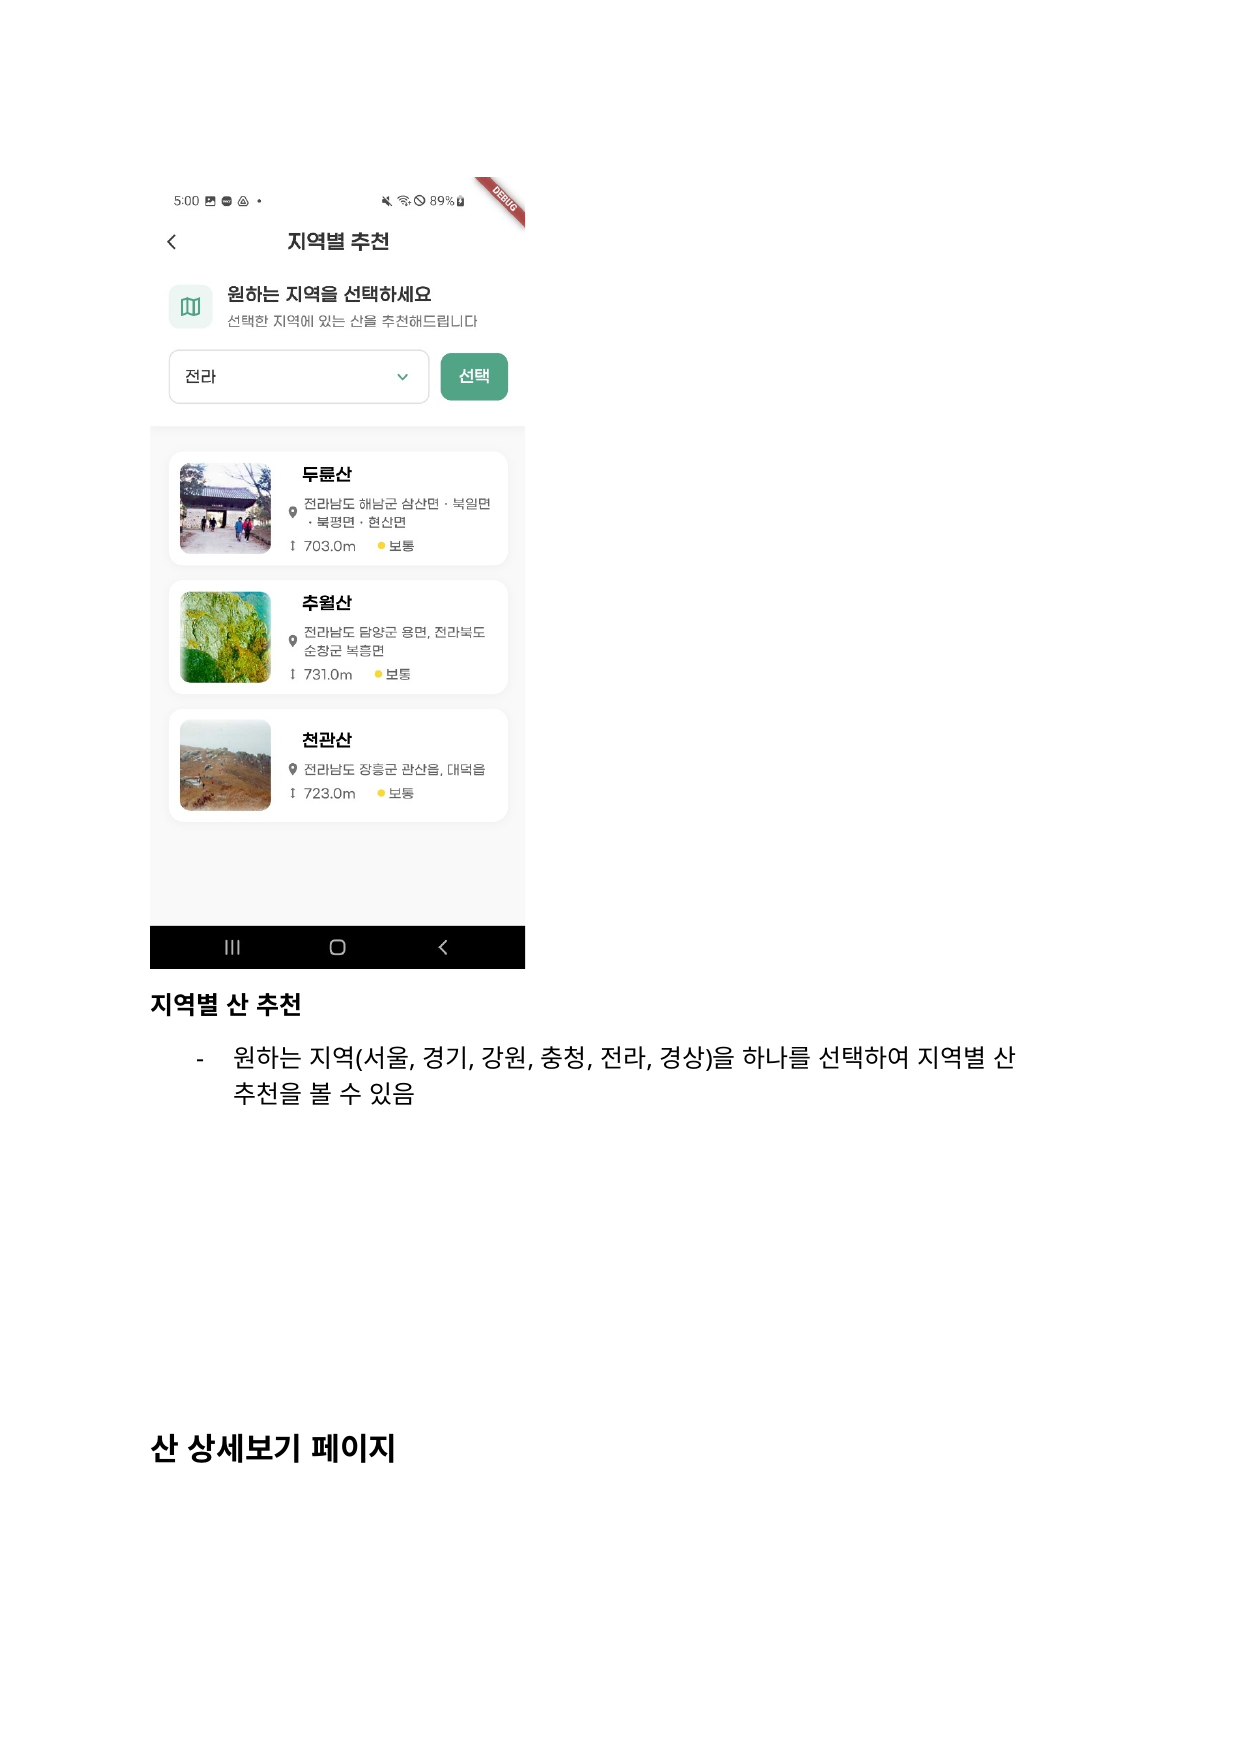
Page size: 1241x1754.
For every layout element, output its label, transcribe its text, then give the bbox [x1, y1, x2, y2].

picture [150, 177, 525, 969]
text 지역별 산 추천 [150, 986, 1090, 1022]
list 원하는 지역(서울, 경기, 강원, 충청, 전라, 경상)을 하나를 선택하여 지역별 산 추천을 볼 수 있음 [196, 1038, 1090, 1111]
text 산 상세보기 페이지 [150, 1424, 1090, 1469]
